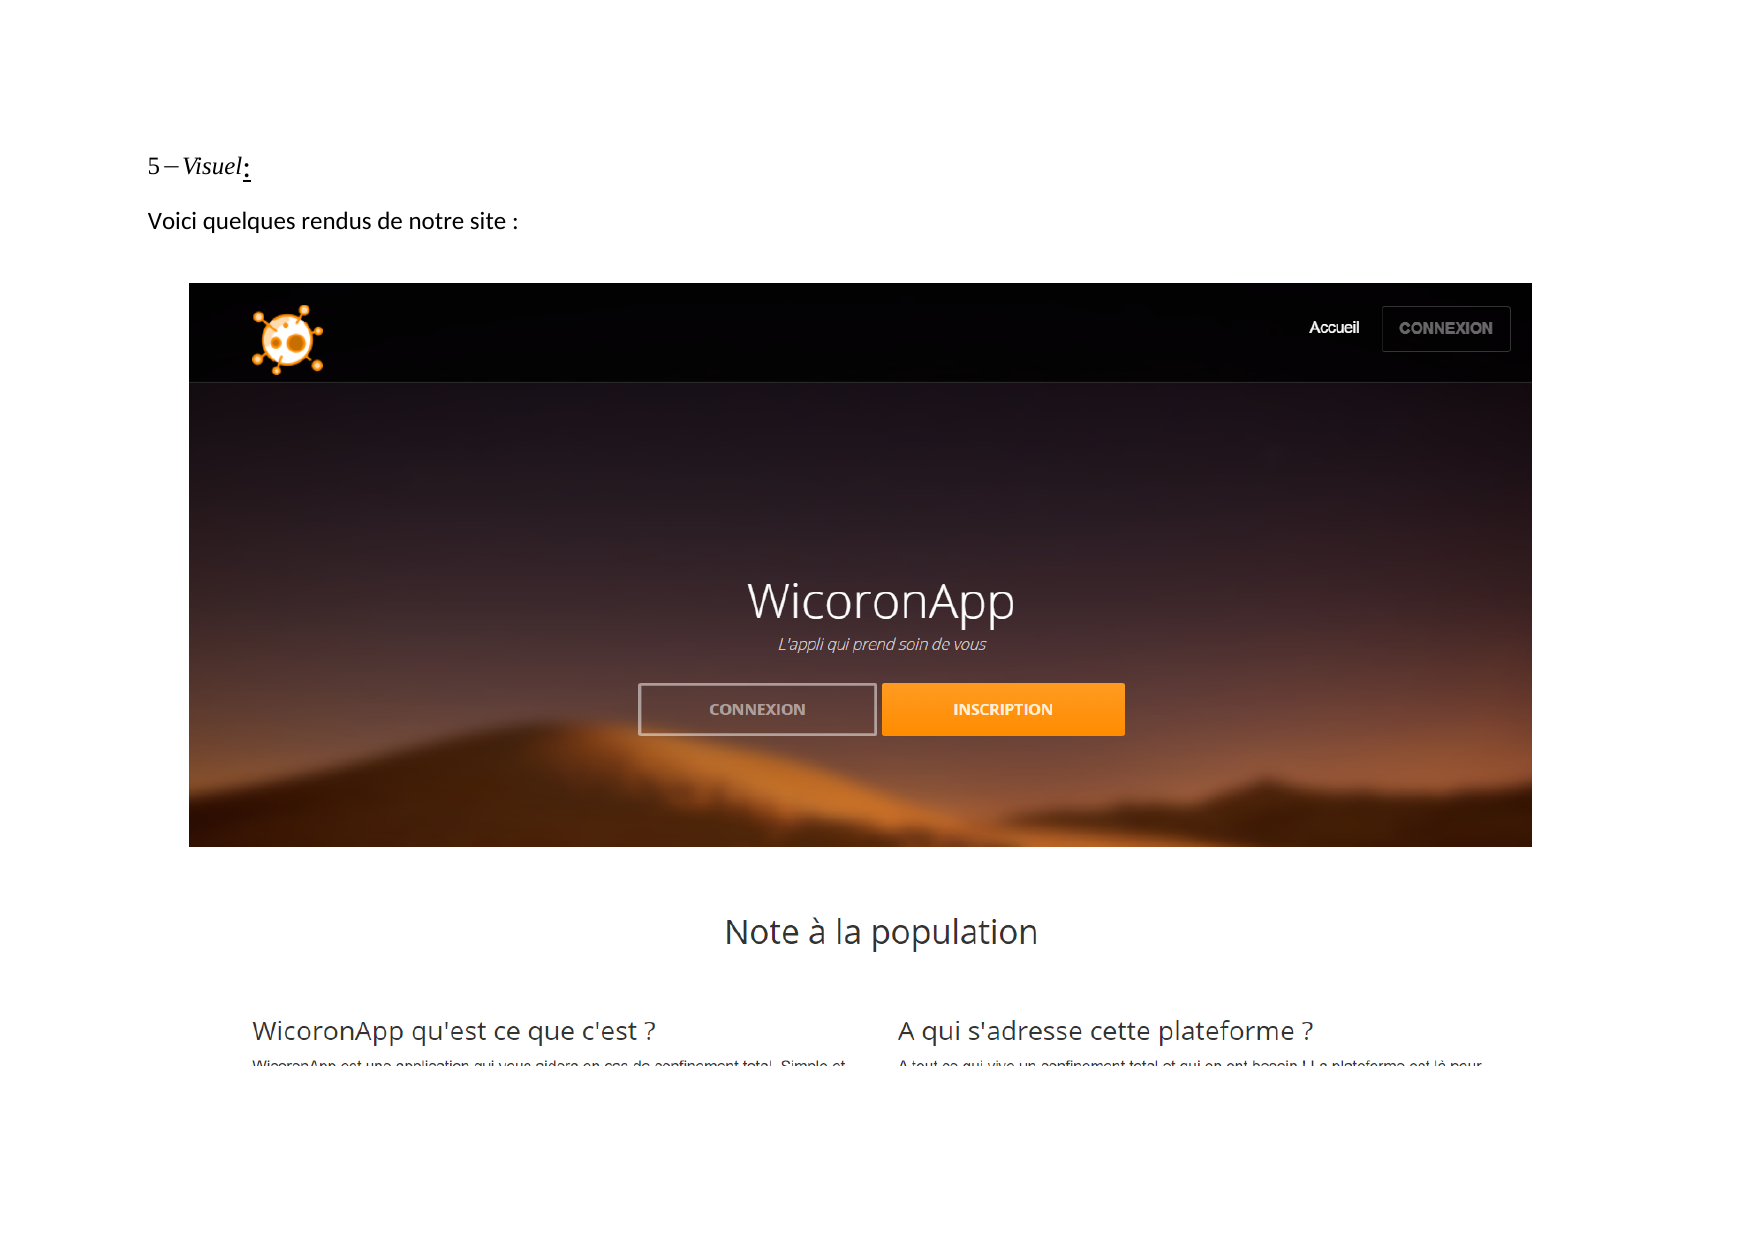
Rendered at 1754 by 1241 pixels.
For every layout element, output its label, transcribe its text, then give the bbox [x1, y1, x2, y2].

text Voici quelques rendus de notre site : [148, 205, 1606, 236]
picture [188, 283, 1532, 1064]
text : [148, 148, 1606, 186]
